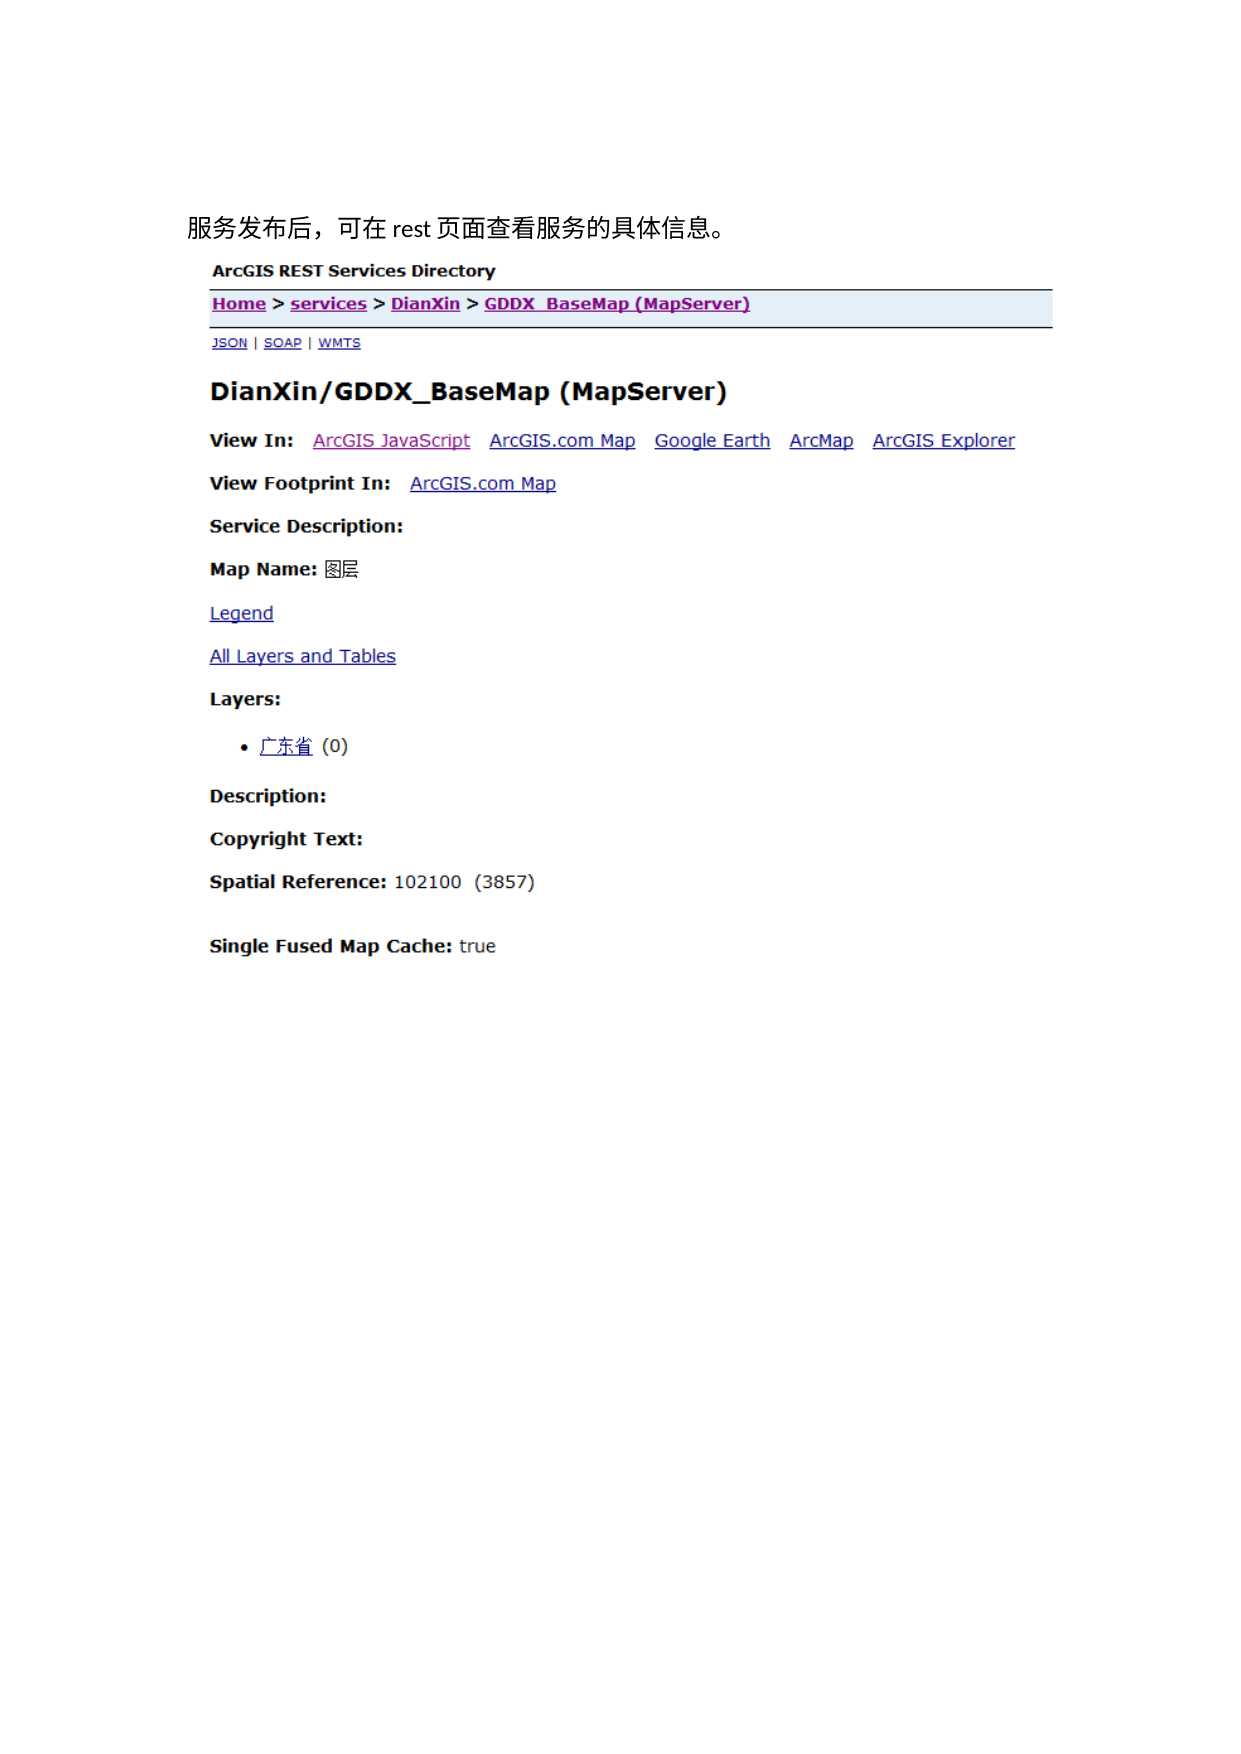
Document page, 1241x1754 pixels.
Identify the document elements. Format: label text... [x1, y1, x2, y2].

picture [187, 259, 1053, 969]
text 服务发布后，可在rest页面查看服务的具体信息。 [187, 194, 1053, 259]
